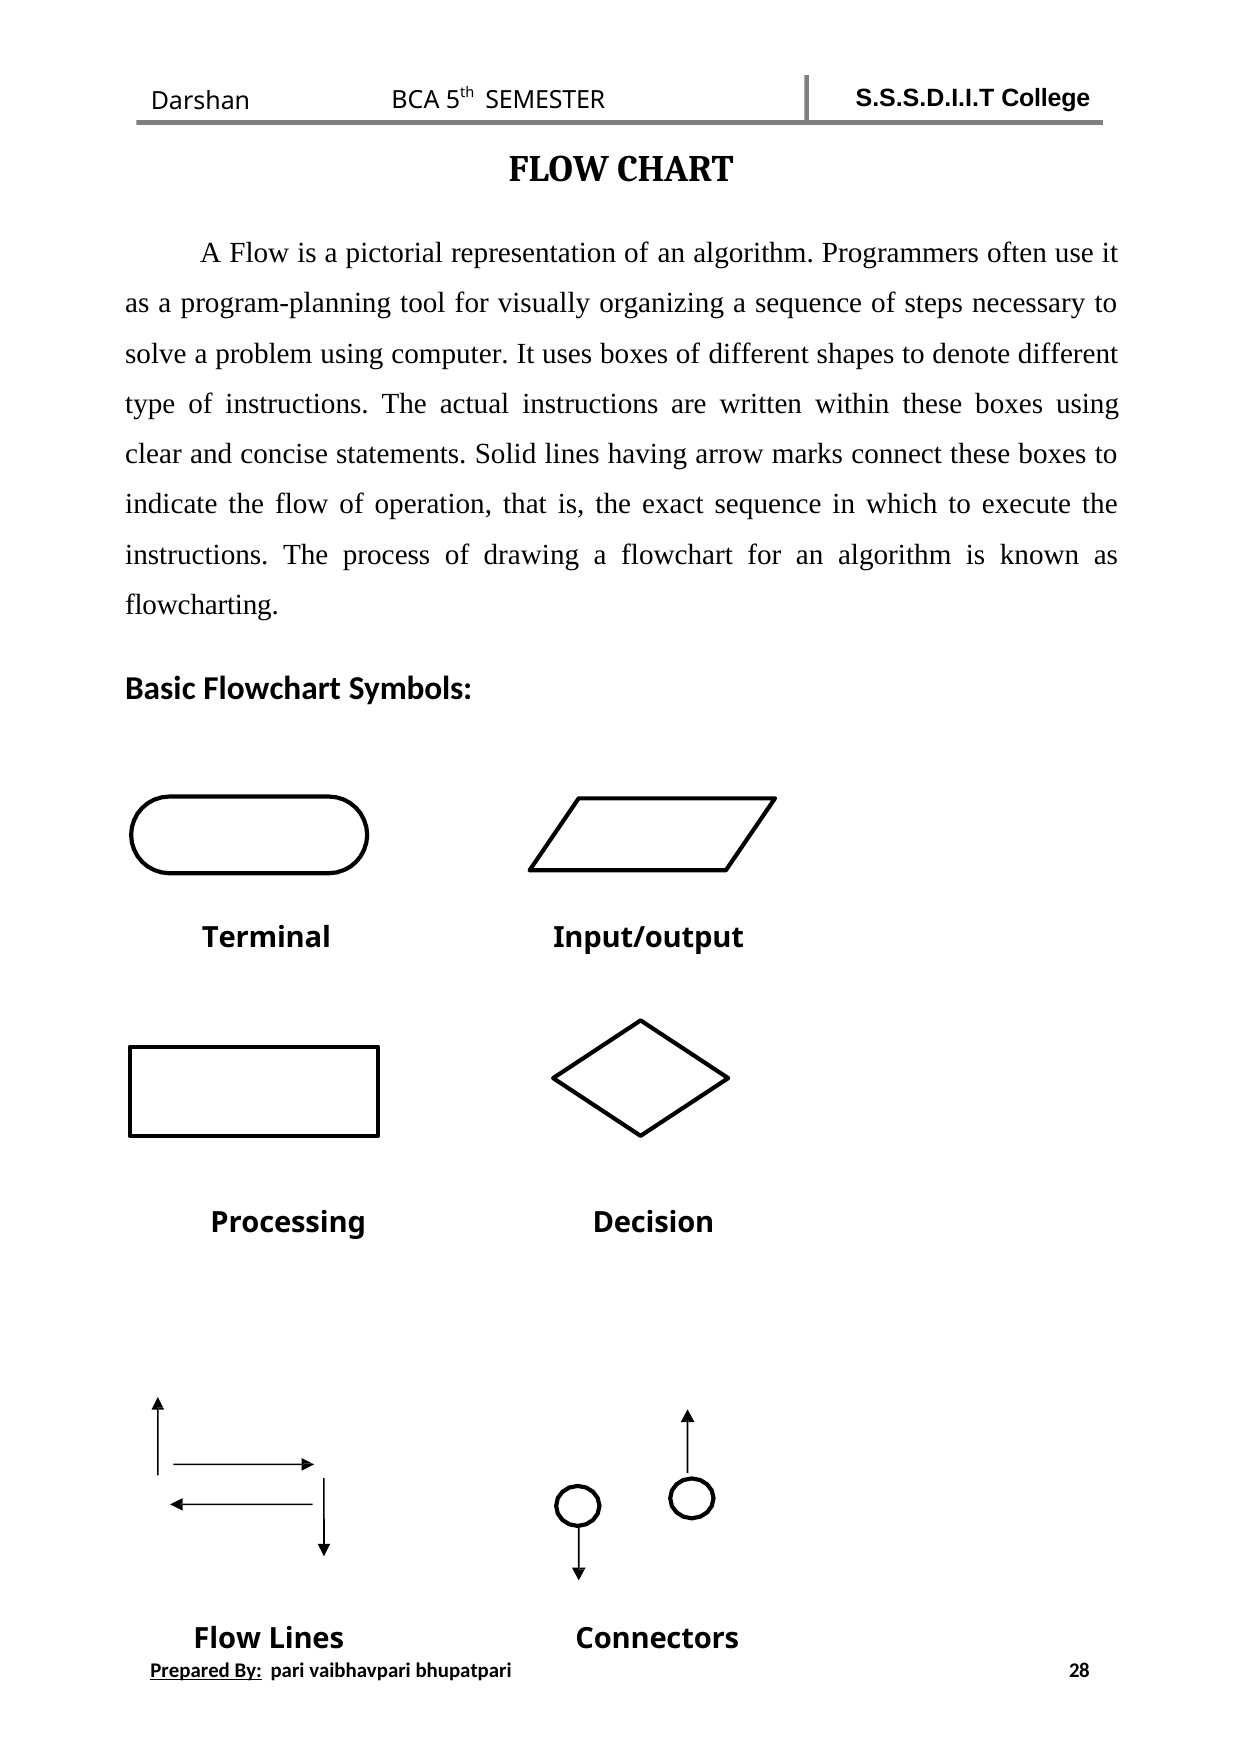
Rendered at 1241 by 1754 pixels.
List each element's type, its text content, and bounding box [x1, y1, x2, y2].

text A Flow is a pictorial representation of an algorithm. Programmers often use it as a program-planning tool for visually organizing a sequence of steps necessary to solve a problem using computer. It uses boxes of different shapes to denote different type of instructions. The actual instructions are written within these boxes using clear and concise statements. Solid lines having arrow marks connect these boxes to indicate the flow of operation, that is, the exact sequence in which to execute the instructions. The process of drawing a flowchart for an algorithm is known as flowcharting. [125, 235, 1119, 621]
subtitle FLOW CHART [39, 148, 1203, 191]
text Processing Decision [210, 1201, 1203, 1241]
subtitle Basic Flowchart Symbols: [125, 667, 1203, 708]
text Flow Lines Connectors [193, 1617, 1203, 1657]
text Terminal Input/output [202, 916, 1203, 956]
